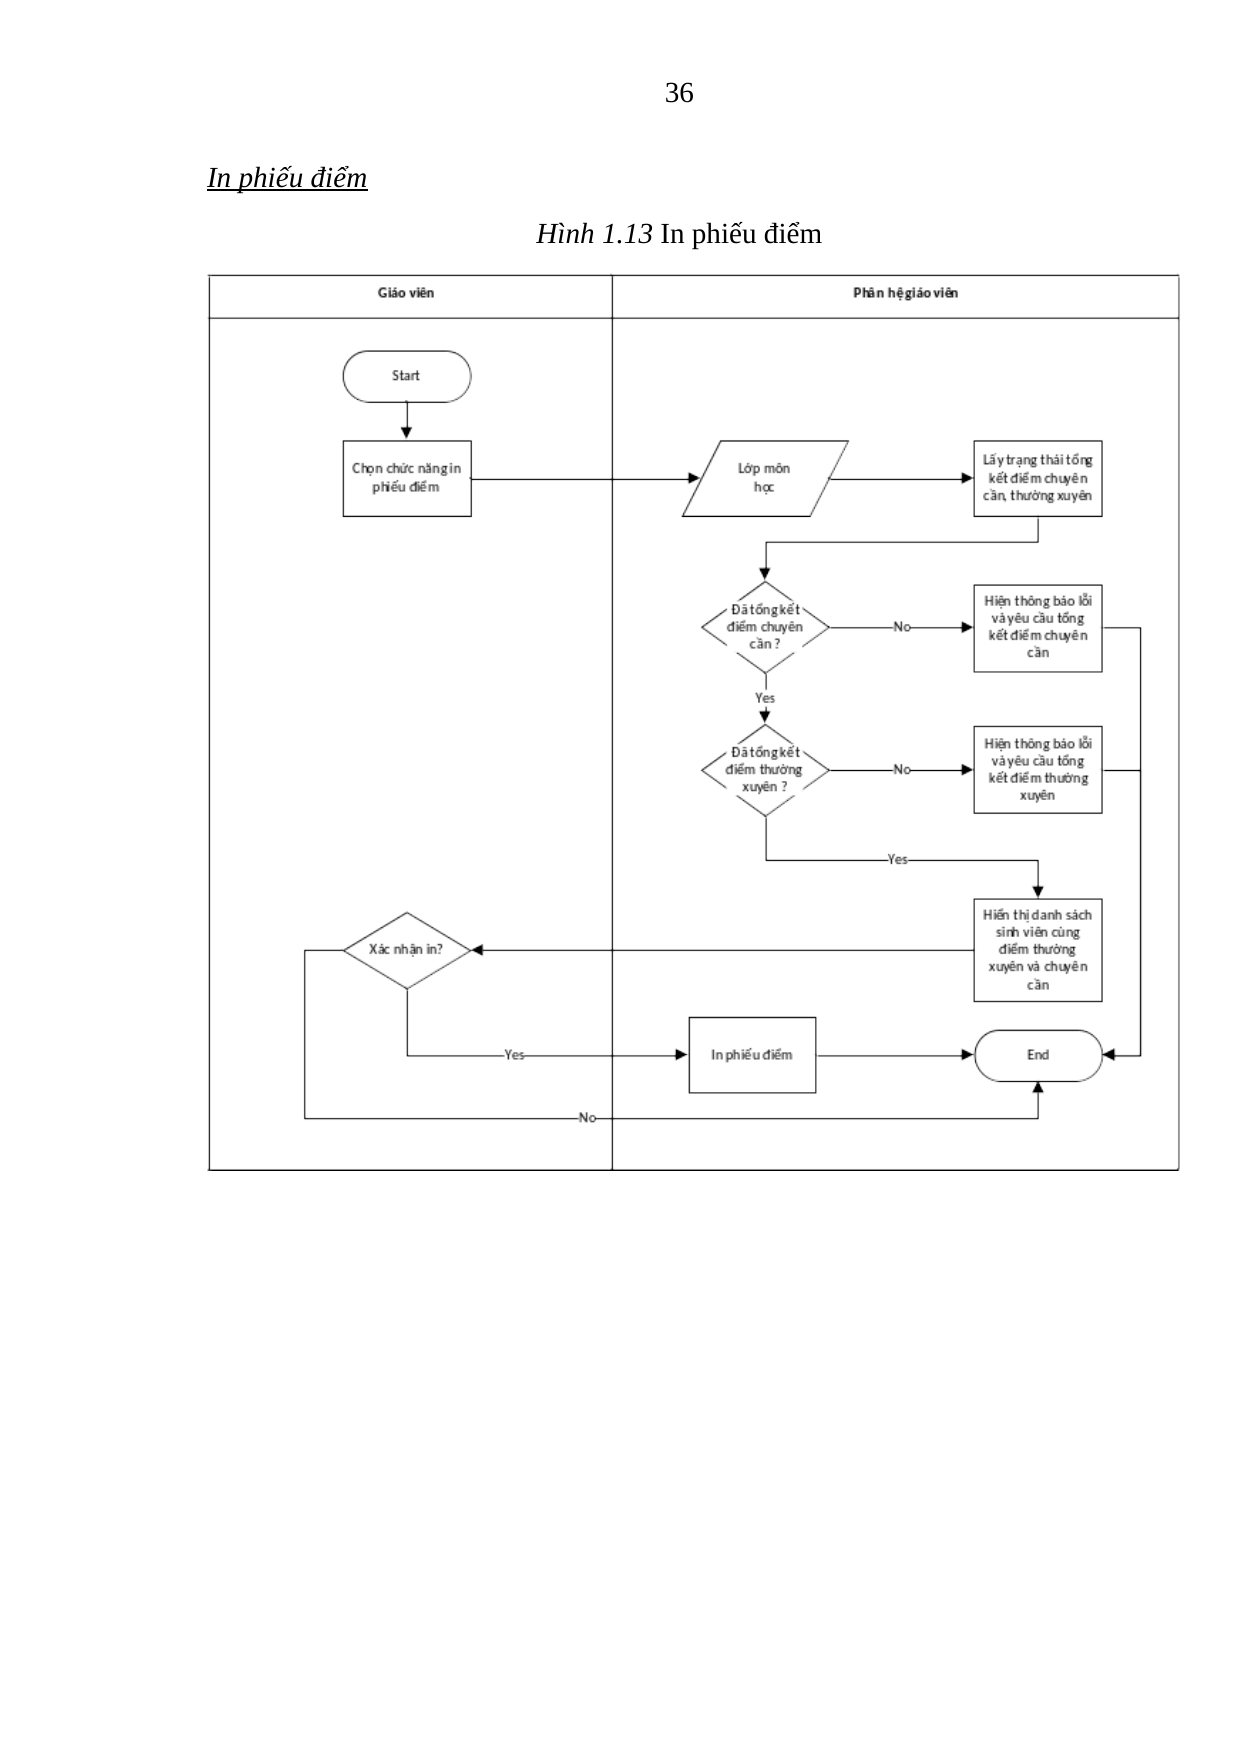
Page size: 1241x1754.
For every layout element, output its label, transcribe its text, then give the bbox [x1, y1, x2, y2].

text In phiếu điểm [207, 160, 1152, 194]
text Hình 1.13 In phiếu điểm [207, 216, 1152, 250]
